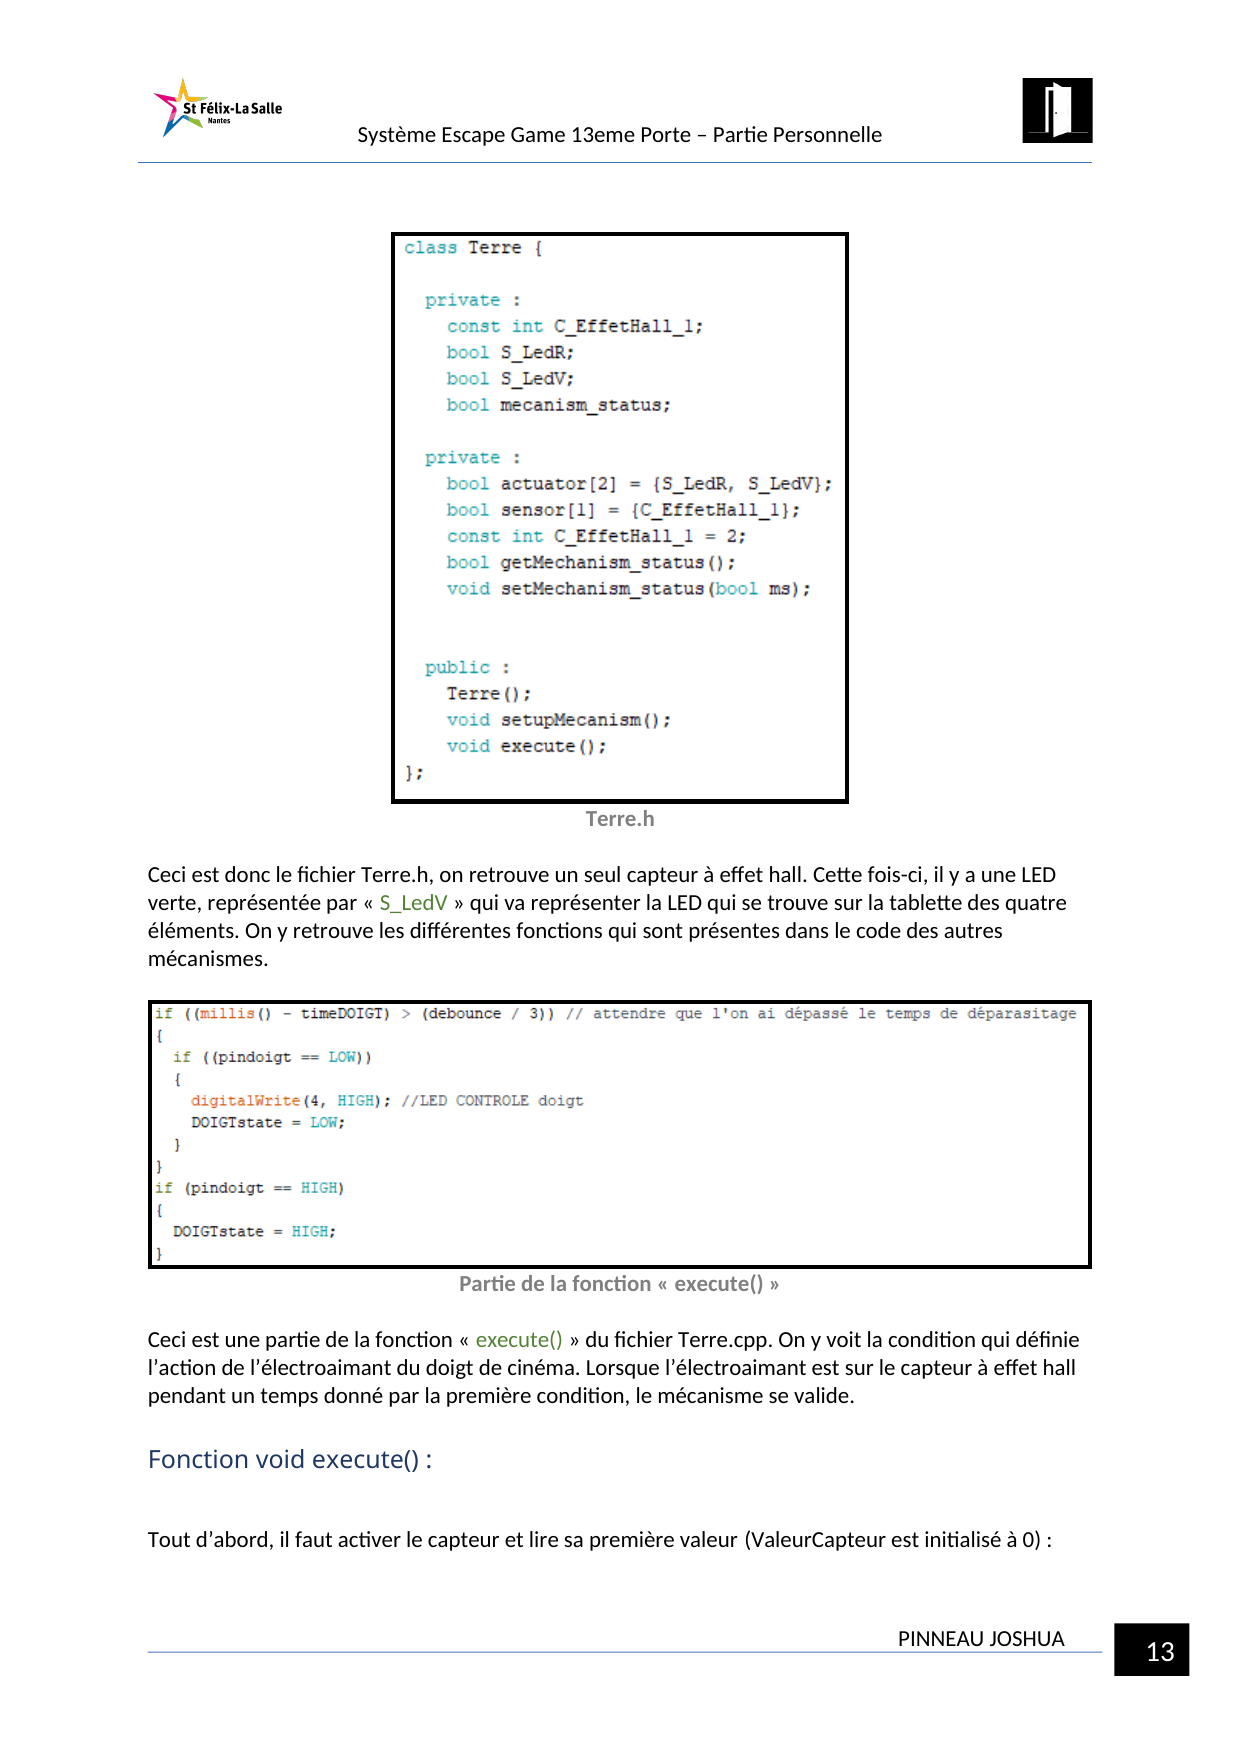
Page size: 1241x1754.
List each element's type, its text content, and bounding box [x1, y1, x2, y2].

text Tout d’abord, il faut activer le capteur et lire sa première valeur (ValeurCapteur est initialisé à 0) : [148, 1525, 1092, 1553]
subtitle Fonction void execute() : [148, 1442, 1092, 1476]
text Ceci est une partie de la fonction « execute() » du fichier Terre.cpp. On y voit la condition qui définie l’action de l’électroaimant du doigt de cinéma. Lorsque l’électroaimant est sur le capteur à effet hall pendant un temps donné par la première condition, le mécanisme se valide. [148, 1325, 1092, 1409]
text Terre.h [148, 804, 1092, 832]
picture [147, 73, 290, 142]
picture [395, 236, 845, 799]
text Ceci est donc le fichier Terre.h, on retrouve un seul capteur à effet hall. Cette fois-ci, il y a une LED verte, représentée par « S_LedV » qui va représenter la LED qui se trouve sur la tablette des quatre éléments. On y retrouve les différentes fonctions qui sont présentes dans le code des autres mécanismes. [148, 860, 1092, 972]
picture [1022, 78, 1093, 143]
picture [152, 1004, 1088, 1265]
text Partie de la fonction « execute() » [148, 1269, 1092, 1297]
